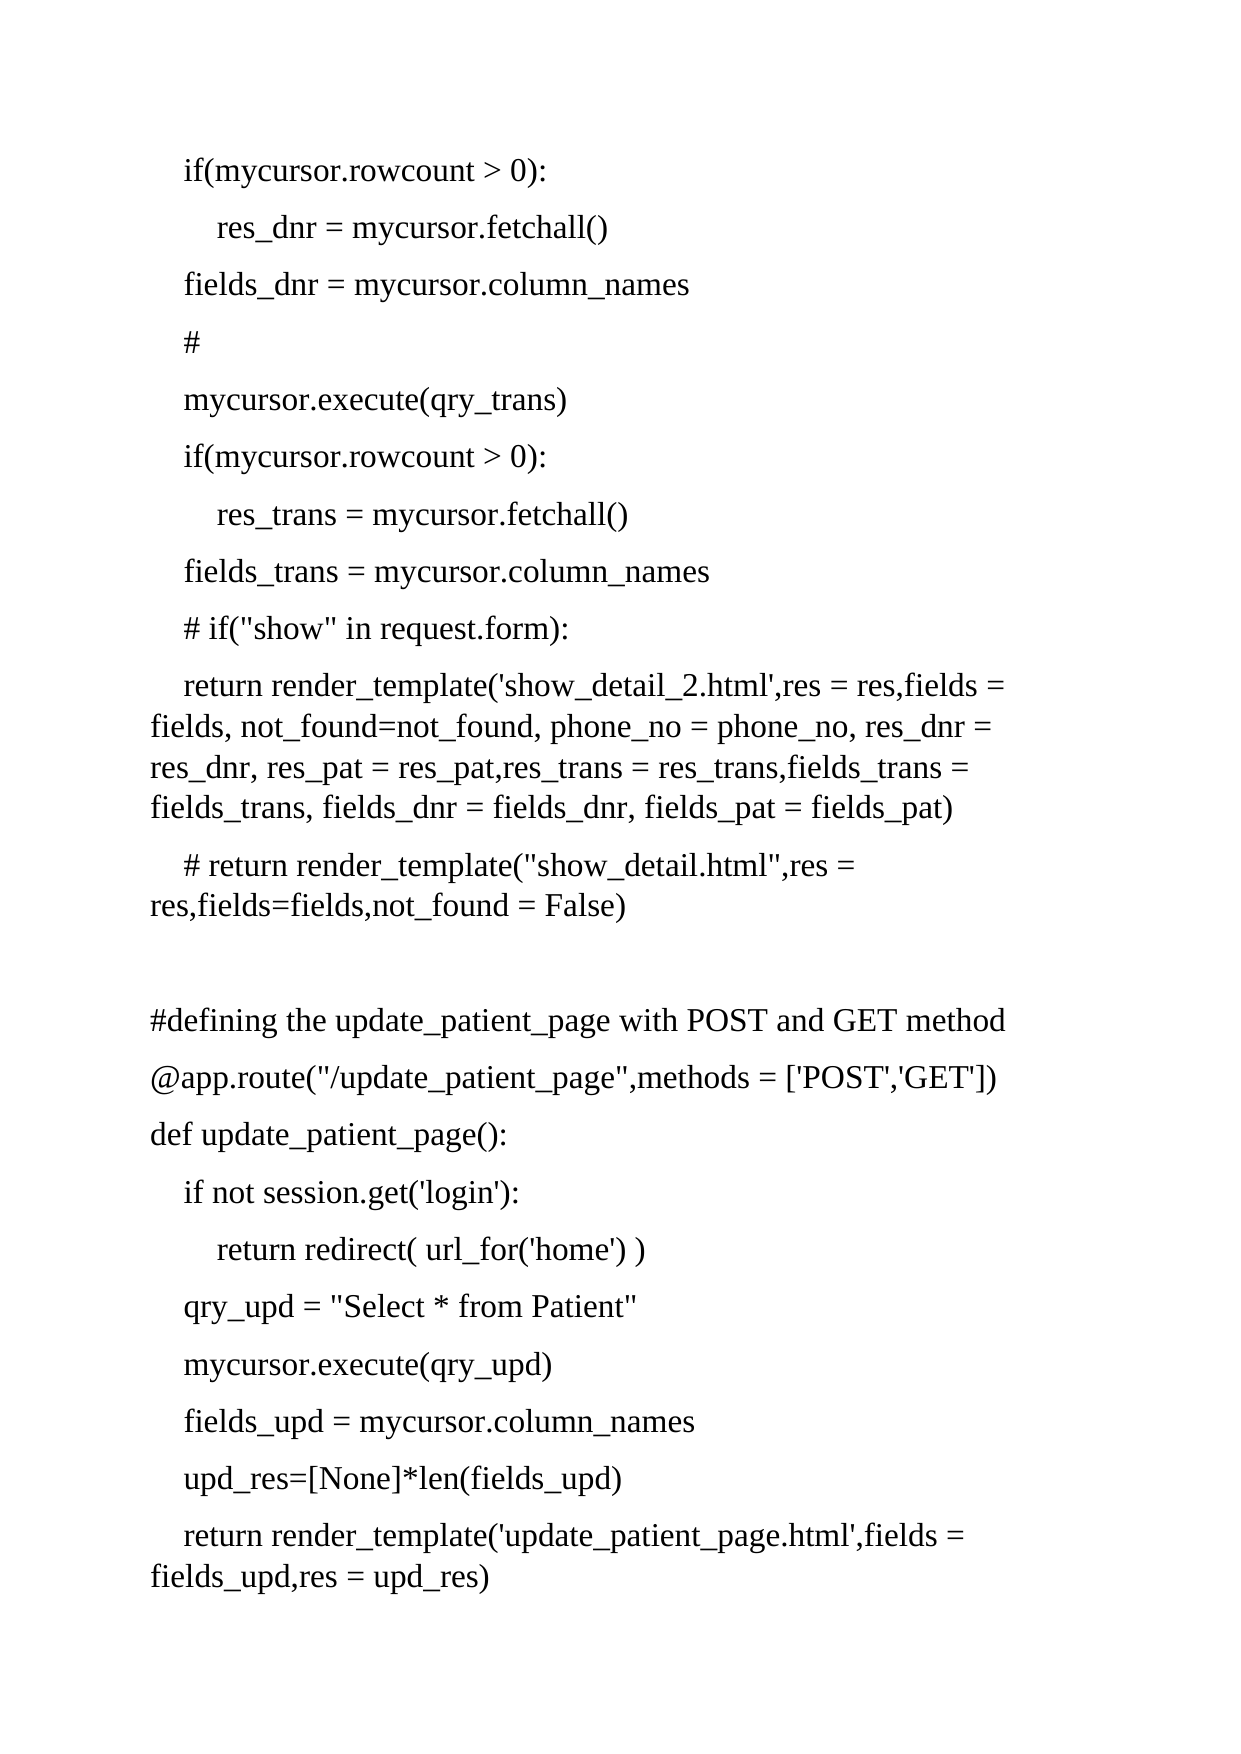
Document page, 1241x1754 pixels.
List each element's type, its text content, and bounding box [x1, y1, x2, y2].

text if(mycursor.rowcount > 0): [150, 436, 1090, 475]
text res_dnr = mycursor.fetchall() [150, 207, 1090, 246]
text #defining the update_patient_page with POST and GET method [150, 1000, 1090, 1038]
text mycursor.execute(qry_upd) [150, 1344, 1090, 1382]
text # [150, 322, 1090, 360]
text if not session.get('login'): [150, 1172, 1090, 1210]
text mycursor.execute(qry_trans) [150, 379, 1090, 417]
text res_trans = mycursor.fetchall() [150, 494, 1090, 532]
text fields_upd = mycursor.column_names [150, 1401, 1090, 1439]
text return render_template('update_patient_page.html',fields = fields_upd,res = upd_res) [150, 1516, 1090, 1594]
text upd_res=[None]*len(fields_upd) [150, 1458, 1090, 1497]
text return render_template('show_detail_2.html',res = res,fields = fields, not_found=not_found, phone_no = phone_no, res_dnr = res_dnr, res_pat = res_pat,res_trans = res_trans,fields_trans = fields_trans, fields_dnr = fields_dnr, fields_pat = fields_pat) [150, 666, 1090, 826]
text return redirect( url_for('home') ) [150, 1229, 1090, 1267]
text # if("show" in request.form): [150, 608, 1090, 647]
text def update_patient_page(): [150, 1114, 1090, 1153]
text @app.route("/update_patient_page",methods = ['POST','GET']) [150, 1057, 1090, 1096]
text if(mycursor.rowcount > 0): [150, 150, 1090, 188]
text # return render_template("show_detail.html",res = res,fields=fields,not_found = False) [150, 845, 1090, 924]
text fields_dnr = mycursor.column_names [150, 264, 1090, 303]
text qry_upd = "Select * from Patient" [150, 1286, 1090, 1325]
text fields_trans = mycursor.column_names [150, 551, 1090, 589]
